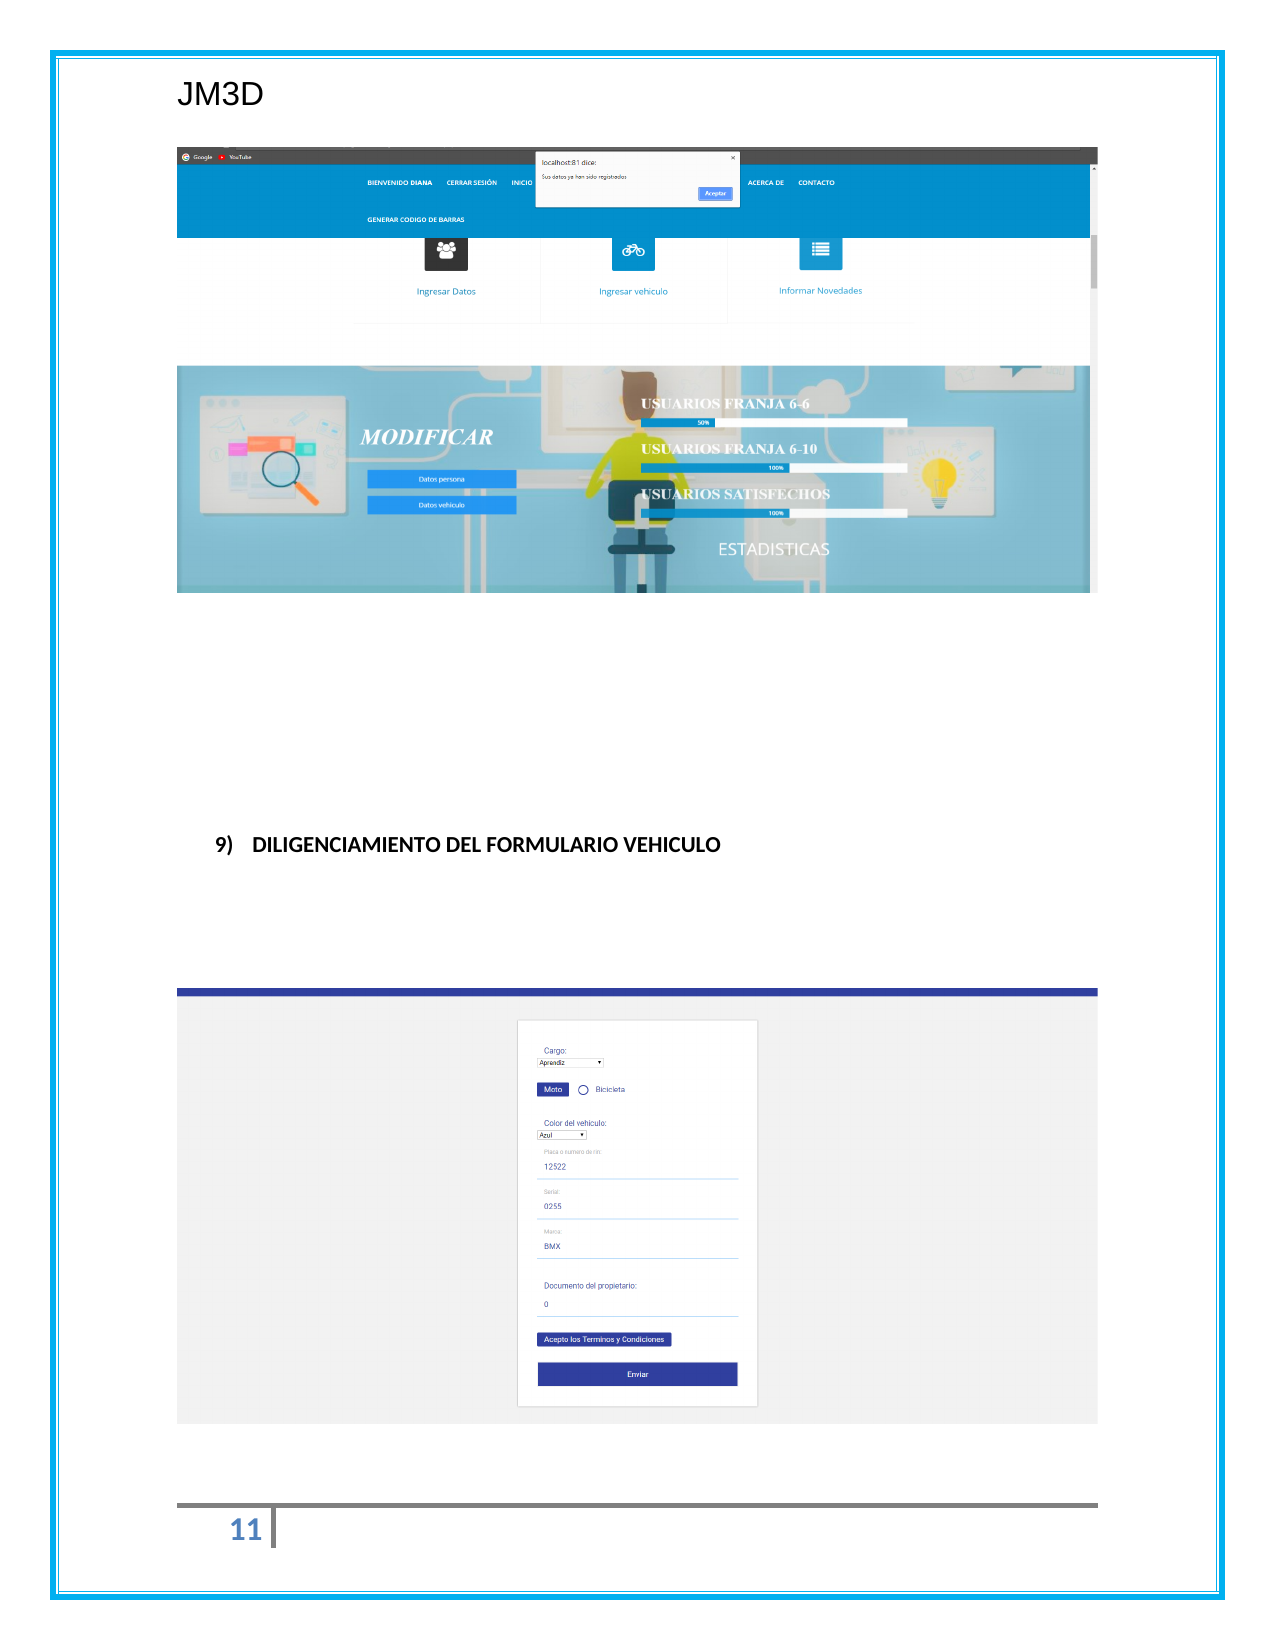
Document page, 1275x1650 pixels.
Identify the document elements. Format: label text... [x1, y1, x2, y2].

picture [177, 988, 1098, 1424]
picture [177, 147, 1098, 593]
picture [627, 245, 640, 254]
list DILIGENCIAMIENTO DEL FORMULARIO VEHICULO [214, 830, 1098, 858]
